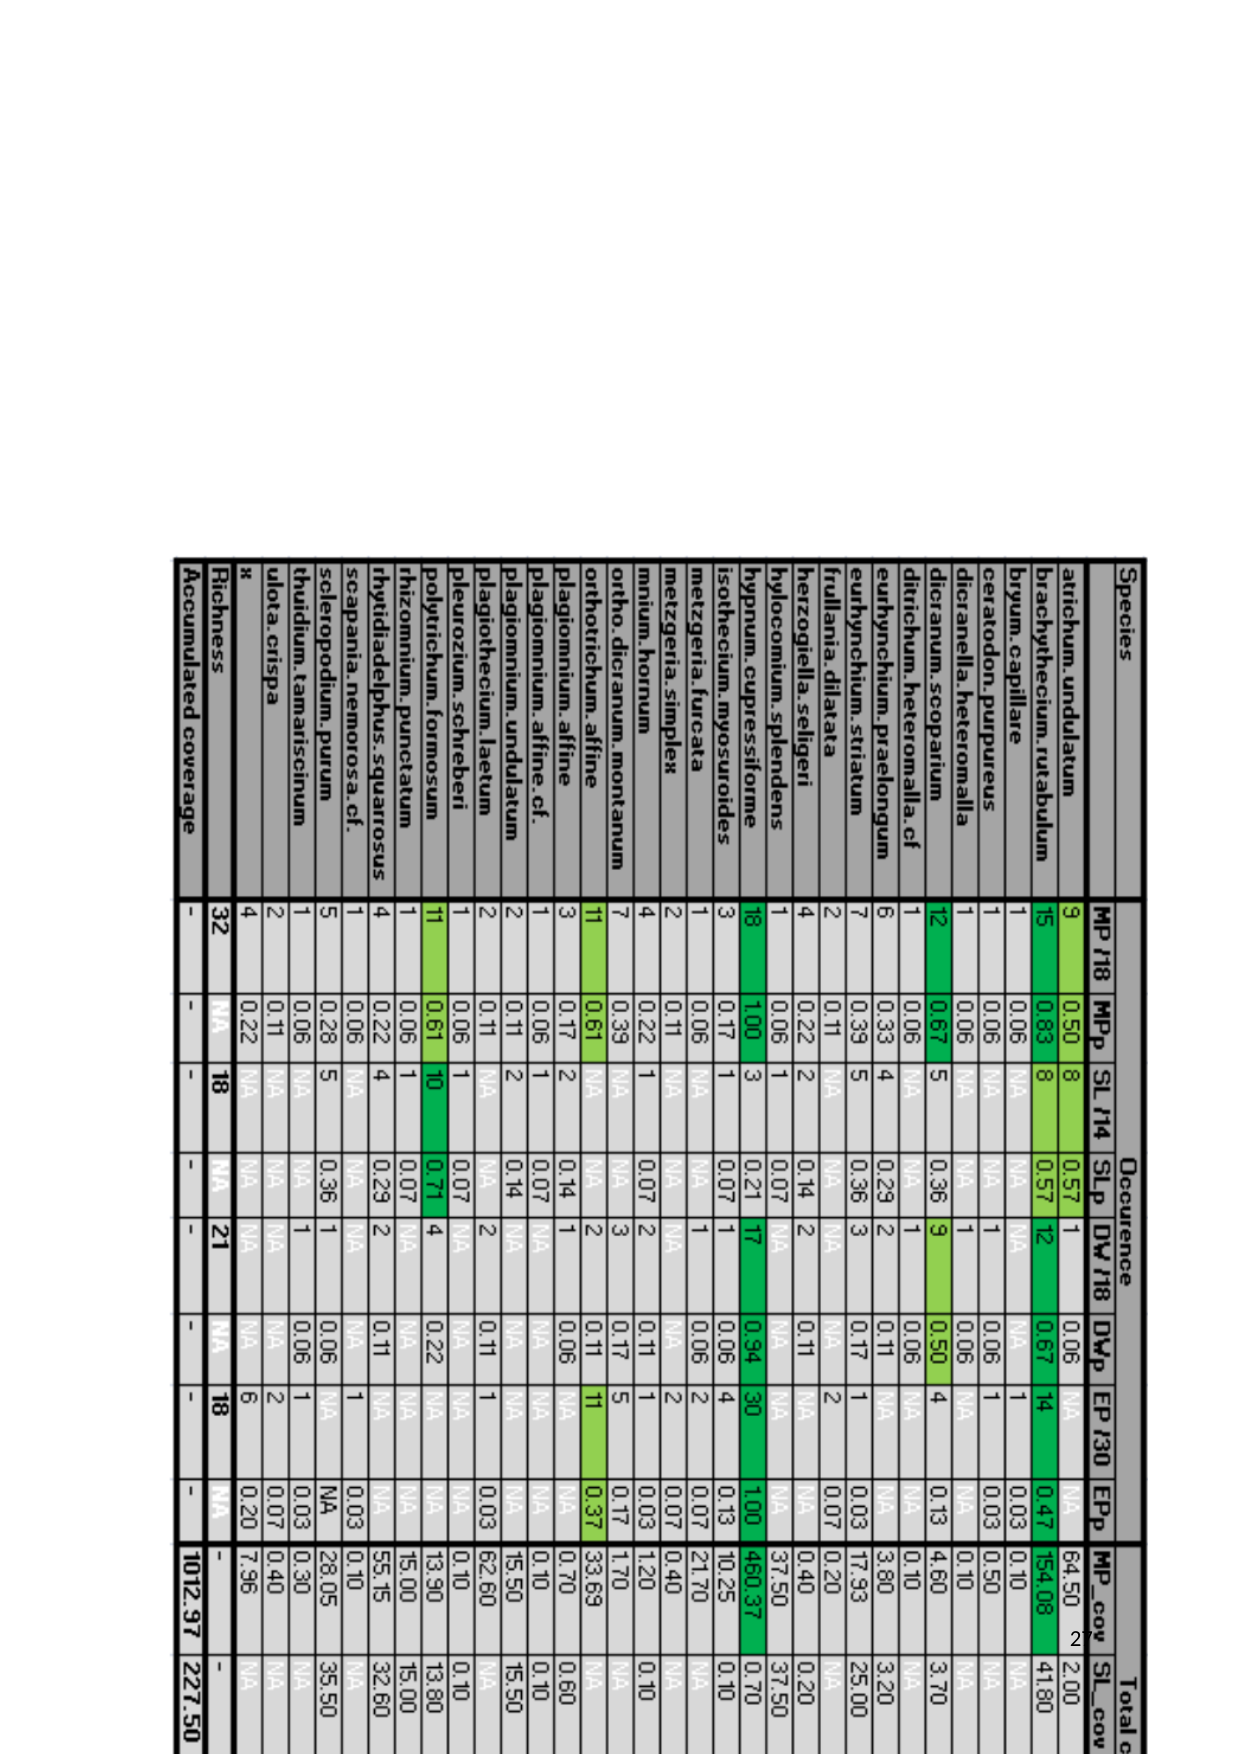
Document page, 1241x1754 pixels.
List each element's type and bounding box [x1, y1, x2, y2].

picture [171, 557, 1148, 1754]
